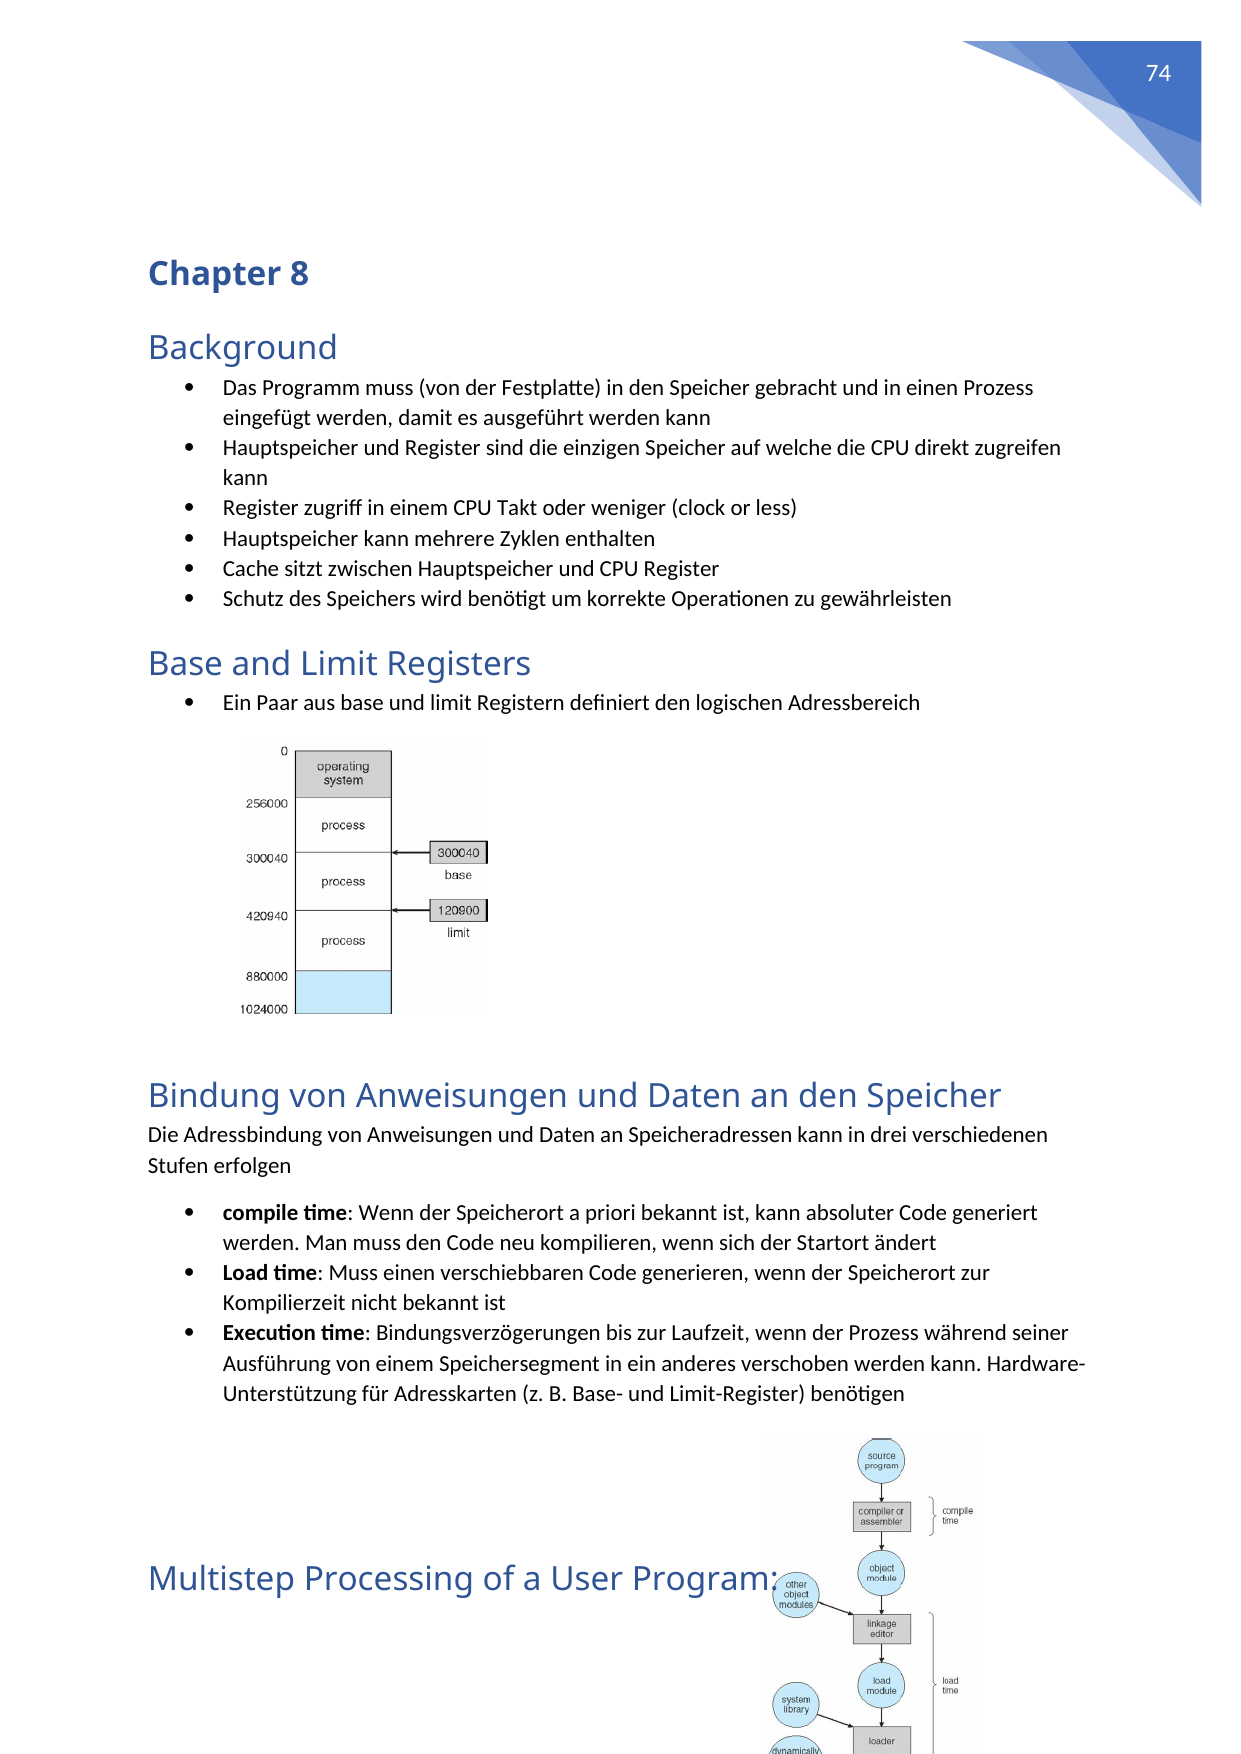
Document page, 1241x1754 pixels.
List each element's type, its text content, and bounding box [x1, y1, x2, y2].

subtitle Chapter 8 [148, 250, 1093, 295]
list Load time: Muss einen verschiebbaren Code generieren, wenn der Speicherort zur Kompilierzeit nicht bekannt ist [185, 1258, 1093, 1316]
list Hauptspeicher und Register sind die einzigen Speicher auf welche die CPU direkt zugreifen kann [185, 433, 1093, 491]
list compile time: Wenn der Speicherort a priori bekannt ist, kann absoluter Code generiert werden. Man muss den Code neu kompilieren, wenn sich der Startort ändert [185, 1198, 1093, 1256]
text Die Adressbindung von Anweisungen und Daten an Speicheradressen kann in drei verschiedenen Stufen erfolgen [148, 1121, 1093, 1179]
list Register zugriff in einem CPU Takt oder weniger (clock or less) [185, 493, 1093, 521]
list Execution time: Bindungsverzögerungen bis zur Laufzeit, wenn der Prozess während seiner Ausführung von einem Speichersegment in ein anderes verschoben werden kann. Hardware-Unterstützung für Adresskarten (z. B. Base- und Limit-Register) benötigen [185, 1318, 1093, 1407]
subtitle Multistep Processing of a User Program: [148, 1555, 1093, 1600]
list Ein Paar aus base und limit Registern definiert den logischen Adressbereich [185, 688, 1093, 716]
subtitle Base and Limit Registers [148, 639, 1093, 685]
picture [763, 1428, 993, 1555]
subtitle Bindung von Anweisungen und Daten an den Speicher [148, 1072, 1093, 1117]
picture [763, 1600, 993, 1754]
list Cache sitzt zwischen Hauptspeicher und CPU Register [185, 554, 1093, 582]
picture [222, 735, 506, 1026]
picture [962, 41, 1202, 207]
list Schutz des Speichers wird benötigt um korrekte Operationen zu gewährleisten [185, 584, 1093, 612]
list Das Programm muss (von der Festplatte) in den Speicher gebracht und in einen Prozess eingefügt werden, damit es ausgeführt werden kann [185, 373, 1093, 431]
subtitle Background [148, 324, 1093, 369]
list Hauptspeicher kann mehrere Zyklen enthalten [185, 524, 1093, 552]
